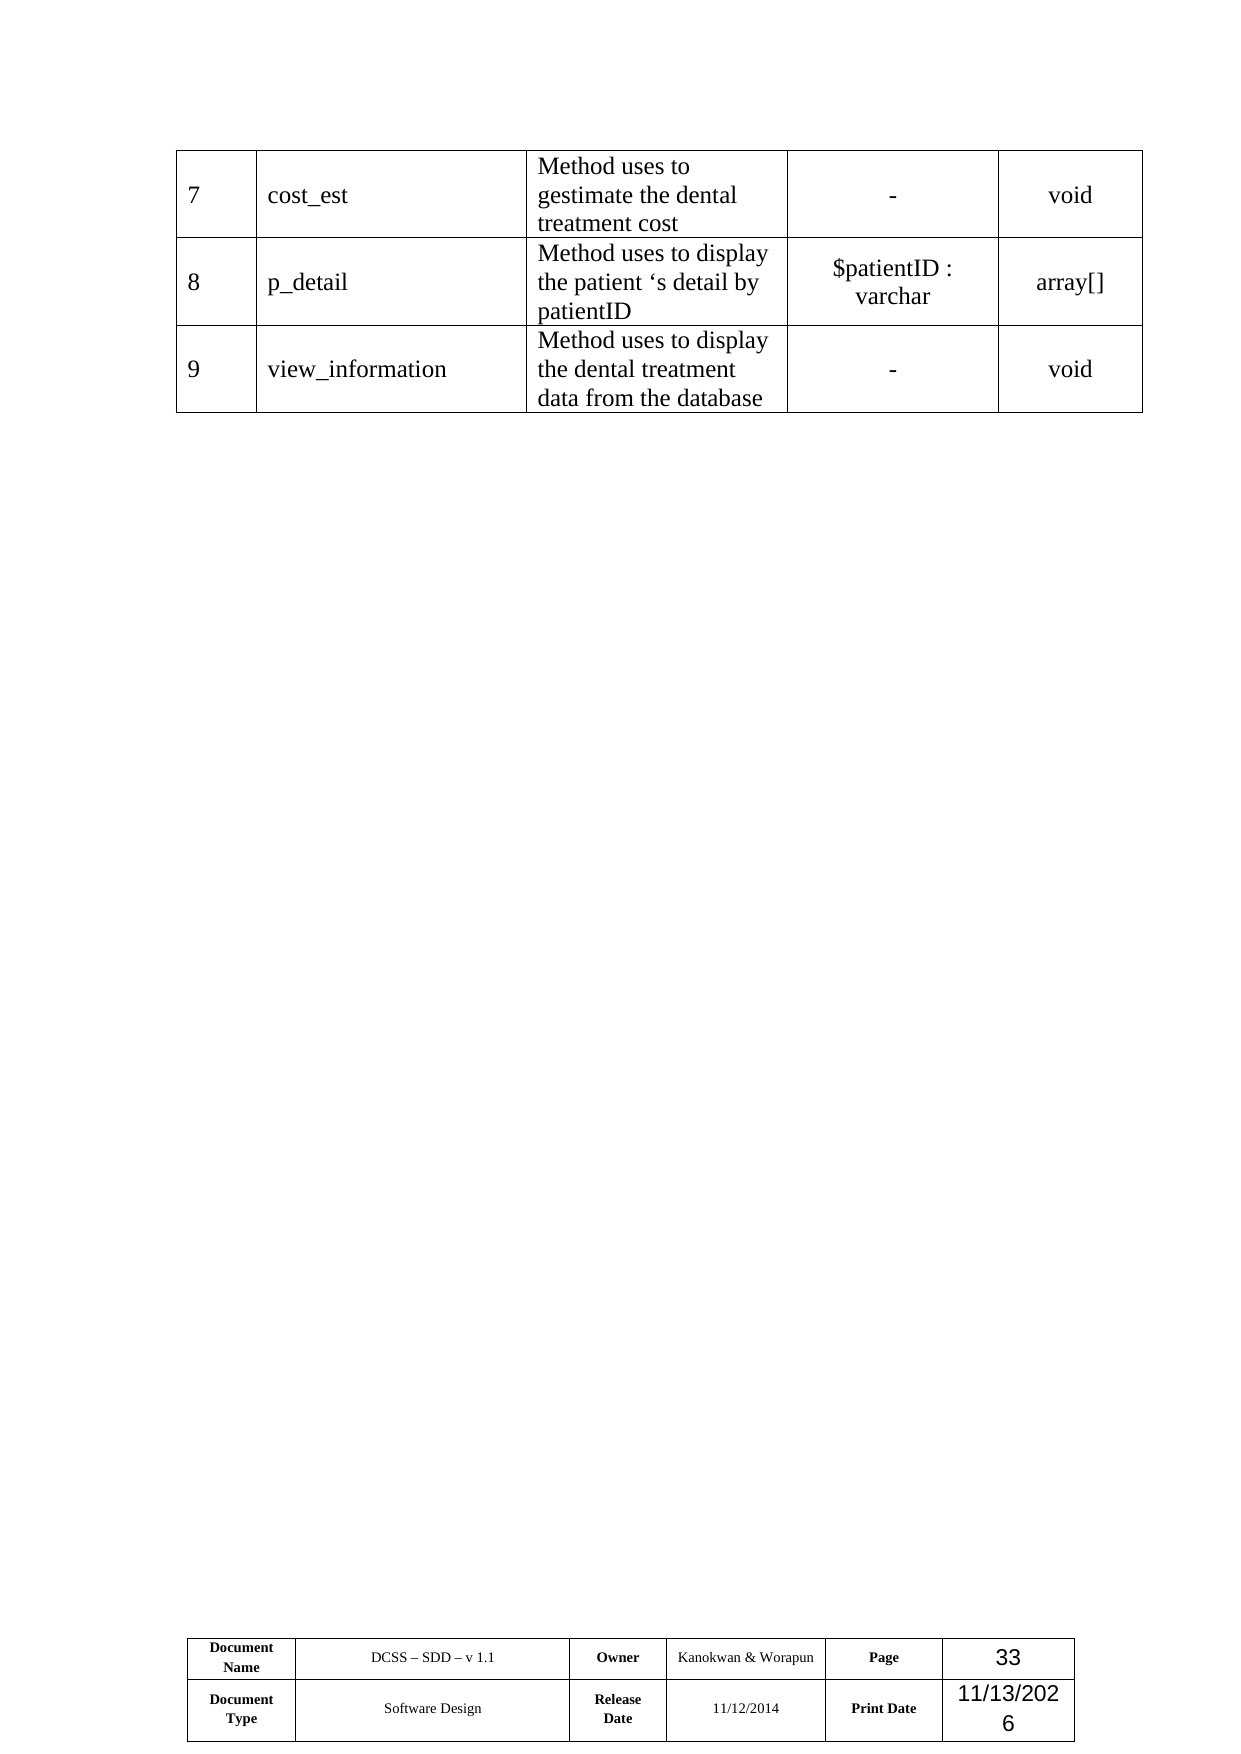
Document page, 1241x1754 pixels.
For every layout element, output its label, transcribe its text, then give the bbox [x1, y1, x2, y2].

table_cell $patientID : varchar [788, 238, 998, 324]
table_cell void [999, 151, 1142, 237]
table_cell p_detail [257, 238, 526, 324]
table_cell cost_est [257, 151, 526, 237]
table_cell - [788, 326, 998, 412]
table_cell - [788, 151, 998, 237]
table_cell array[] [999, 238, 1142, 324]
table_cell void [999, 326, 1142, 412]
table_cell 7 [177, 151, 256, 237]
table_cell Method uses to gestimate the dental treatment cost [527, 151, 787, 237]
table_cell Method uses to display the dental treatment data from the database [527, 326, 787, 412]
table_cell 9 [177, 326, 256, 412]
table_cell Method uses to display the patient ‘s detail by patientID [527, 238, 787, 324]
table_cell view_information [257, 326, 526, 412]
table_cell 8 [177, 238, 256, 324]
